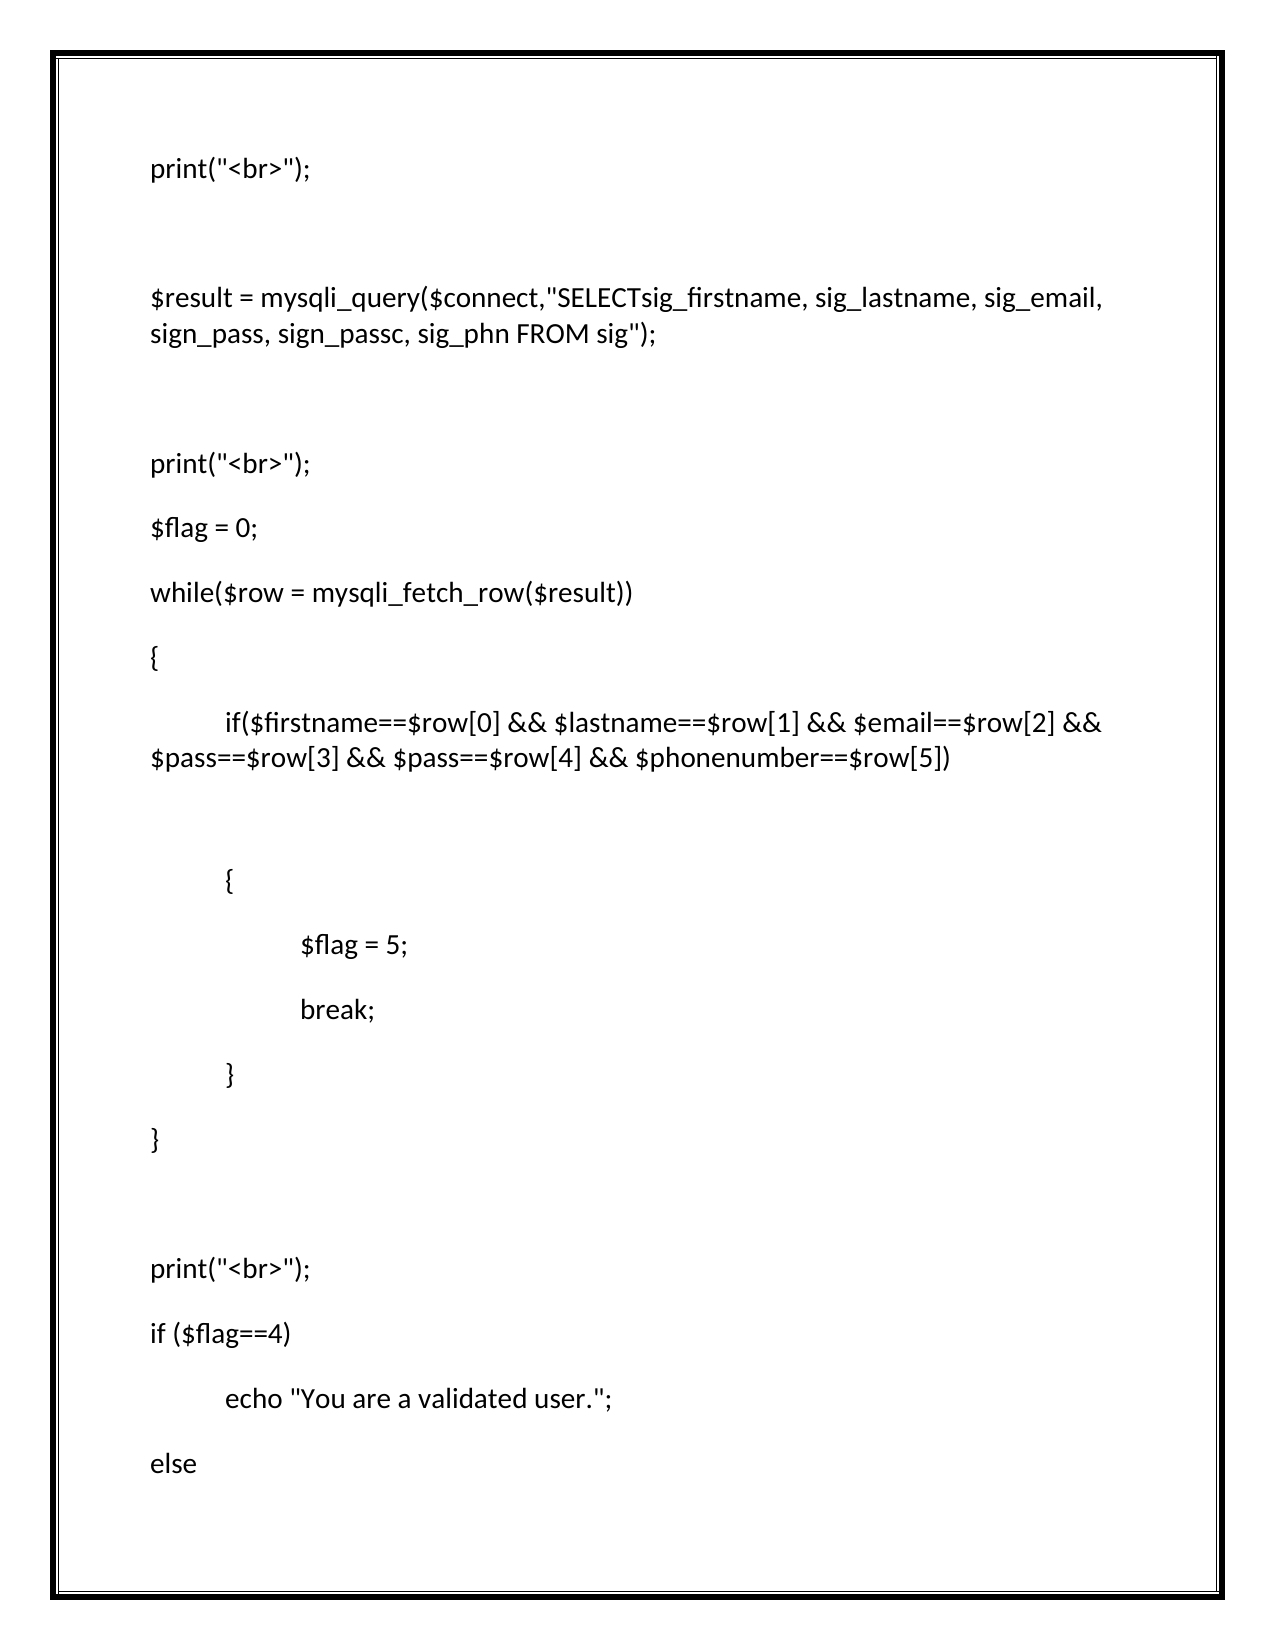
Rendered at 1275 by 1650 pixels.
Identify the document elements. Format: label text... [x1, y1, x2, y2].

text $flag = 0; [150, 509, 1125, 545]
text if ($flag==4) [150, 1315, 1125, 1351]
text else [150, 1445, 1125, 1480]
text print("<br>"); [150, 1250, 1125, 1286]
text if($firstname==$row[0] && $lastname==$row[1] && $email==$row[2] && $pass==$row[3] && $pass==$row[4] && $phonenumber==$row[5]) [150, 704, 1125, 775]
text $result = mysqli_query($connect,"SELECTsig_firstname, sig_lastname, sig_email, sign_pass, sign_passc, sig_phn FROM sig"); [150, 279, 1125, 351]
text break; [150, 991, 1125, 1027]
text $flag = 5; [150, 926, 1125, 962]
text { [150, 639, 1125, 675]
text } [150, 1121, 1125, 1156]
text print("<br>"); [150, 445, 1125, 480]
text print("<br>"); [150, 150, 1125, 186]
text while($row = mysqli_fetch_row($result)) [150, 574, 1125, 610]
text { [150, 862, 1125, 897]
text } [150, 1056, 1125, 1092]
text echo "You are a validated user."; [150, 1380, 1125, 1416]
